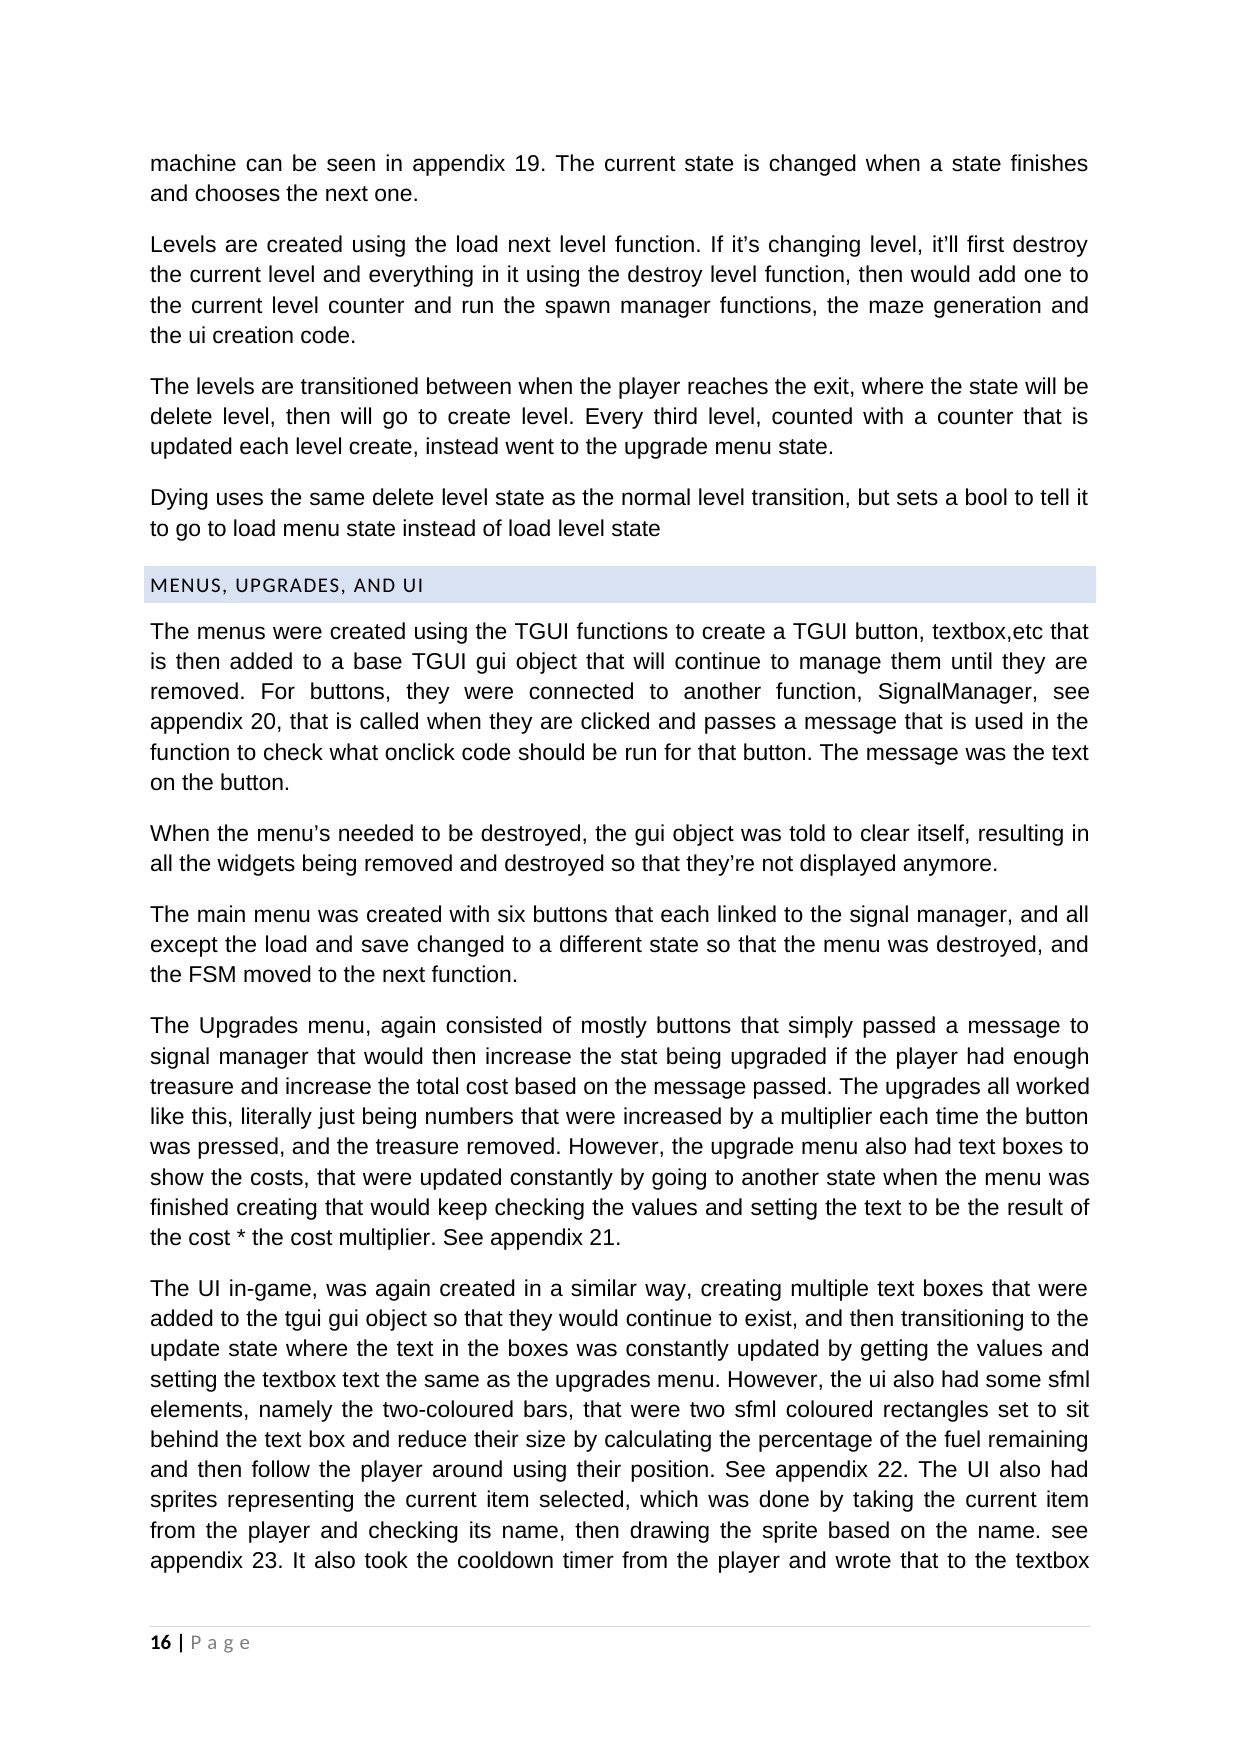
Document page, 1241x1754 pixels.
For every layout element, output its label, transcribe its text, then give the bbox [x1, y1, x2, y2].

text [150, 150, 1090, 207]
text Levels are created using the load next level function. If it’s changing level, it’ll first destroy the current level and everything in it using the destroy level function, then would add one to the current level counter and run the spawn manager functions, the maze generation and the ui creation code. [150, 231, 1090, 348]
text The menus were created using the TGUI functions to create a TGUI button, textbox,etc that is then added to a base TGUI gui object that will continue to manage them until they are removed. For buttons, they were connected to another function, SignalManager, see appendix 20, that is called when they are clicked and passes a message that is used in the function to check what onclick code should be run for that button. The message was the text on the button. [150, 618, 1090, 795]
text The levels are transitioned between when the player reaches the exit, where the state will be delete level, then will go to create level. Every third level, counted with a counter that is updated each level create, instead went to the upgrade menu state. [150, 373, 1090, 460]
text When the menu’s needed to be destroyed, the gui object was told to clear itself, resulting in all the widgets being removed and destroyed so that they’re not displayed anymore. [150, 820, 1090, 876]
text The main menu was created with six buttons that each linked to the signal manager, and all except the load and save changed to a different state so that the menu was destroyed, and the FSM moved to the next function. [150, 901, 1090, 988]
subtitle Menus, UPGRADES, and UI [150, 572, 1090, 597]
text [150, 1275, 1090, 1573]
text Dying uses the same delete level state as the normal level transition, but sets a bool to tell it to go to load menu state instead of load level state [150, 484, 1090, 541]
text The Upgrades menu, again consisted of mostly buttons that simply passed a message to signal manager that would then increase the stat being upgraded if the player had enough treasure and increase the total cost based on the message passed. The upgrades all worked like this, literally just being numbers that were increased by a multiplier each time the button was pressed, and the treasure removed. However, the upgrade menu also had text boxes to show the costs, that were updated constantly by going to another state when the menu was finished creating that would keep checking the values and setting the text to be the result of the cost * the cost multiplier. See appendix 21. [150, 1012, 1090, 1250]
